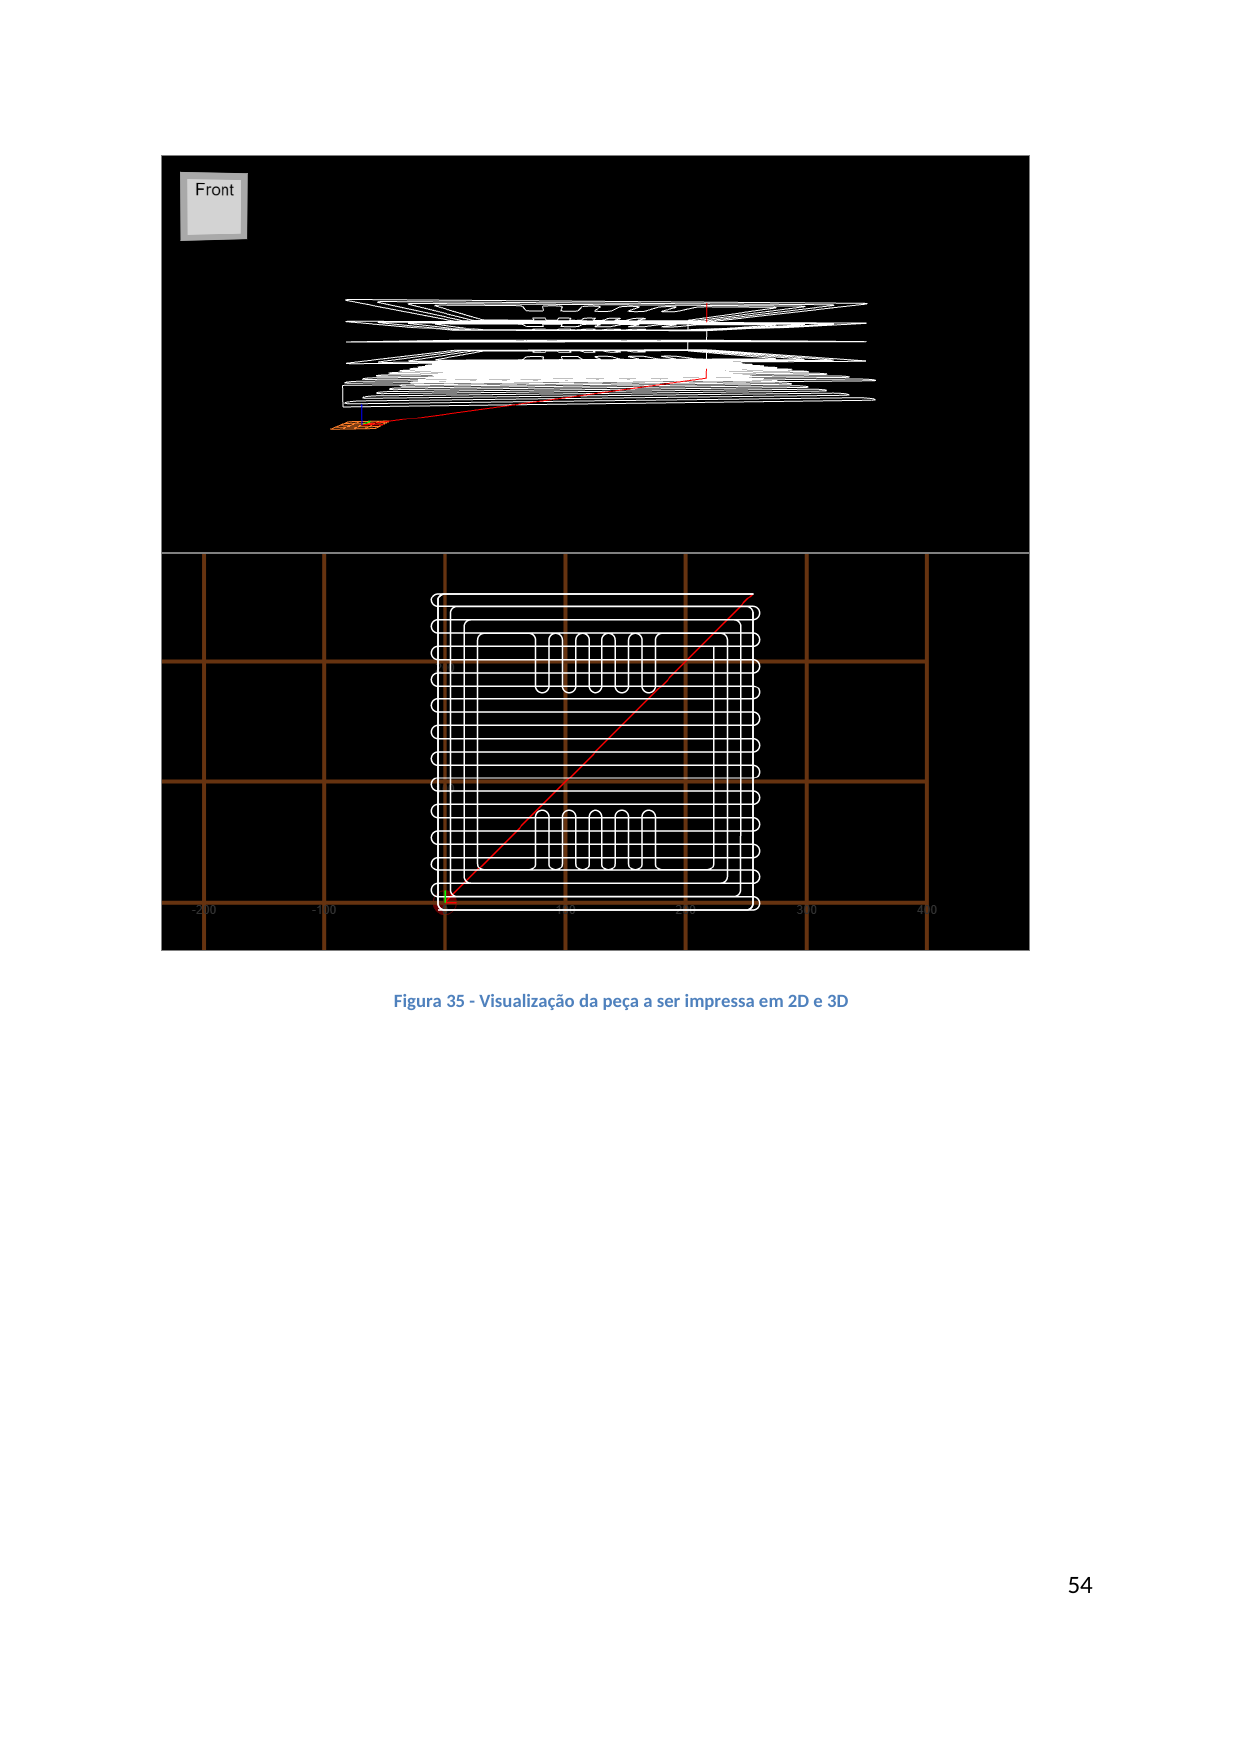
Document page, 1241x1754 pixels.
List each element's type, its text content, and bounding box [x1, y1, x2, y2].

picture [150, 150, 1039, 957]
